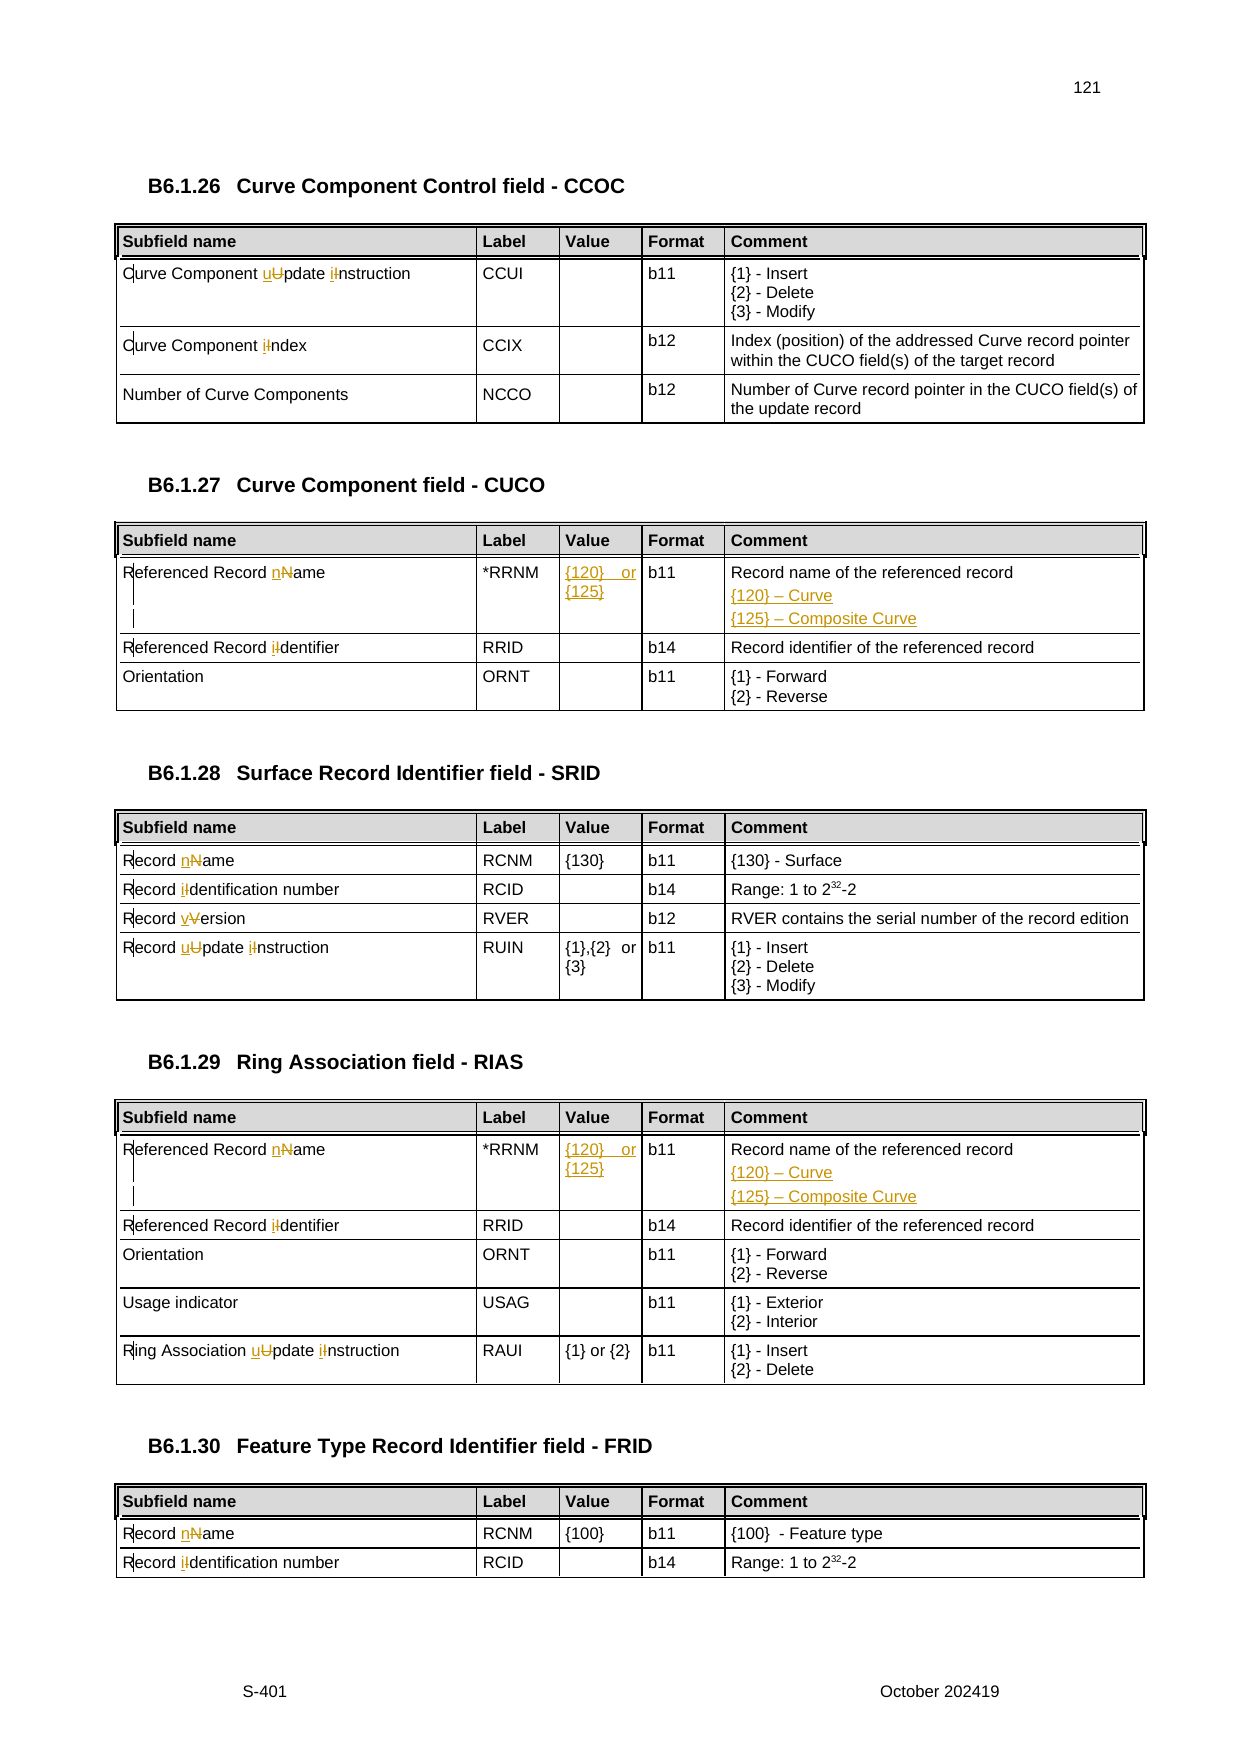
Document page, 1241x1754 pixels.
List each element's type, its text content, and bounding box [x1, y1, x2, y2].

list Feature Type Record Identifier field - FRID [148, 1434, 1094, 1458]
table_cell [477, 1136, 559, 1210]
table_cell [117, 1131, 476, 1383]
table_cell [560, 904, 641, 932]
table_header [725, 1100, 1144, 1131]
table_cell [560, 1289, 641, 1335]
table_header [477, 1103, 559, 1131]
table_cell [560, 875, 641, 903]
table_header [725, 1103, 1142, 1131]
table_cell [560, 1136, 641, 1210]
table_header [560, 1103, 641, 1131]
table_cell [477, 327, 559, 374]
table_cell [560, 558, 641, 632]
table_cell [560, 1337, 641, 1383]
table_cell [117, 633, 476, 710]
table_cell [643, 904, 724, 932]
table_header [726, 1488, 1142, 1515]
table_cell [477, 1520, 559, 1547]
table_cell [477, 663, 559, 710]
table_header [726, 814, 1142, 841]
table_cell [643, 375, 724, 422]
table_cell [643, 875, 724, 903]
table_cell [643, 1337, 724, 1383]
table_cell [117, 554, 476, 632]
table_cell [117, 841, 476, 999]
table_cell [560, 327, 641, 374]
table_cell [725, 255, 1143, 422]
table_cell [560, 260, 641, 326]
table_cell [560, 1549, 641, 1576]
list Ring Association field - RIAS [148, 1050, 1094, 1074]
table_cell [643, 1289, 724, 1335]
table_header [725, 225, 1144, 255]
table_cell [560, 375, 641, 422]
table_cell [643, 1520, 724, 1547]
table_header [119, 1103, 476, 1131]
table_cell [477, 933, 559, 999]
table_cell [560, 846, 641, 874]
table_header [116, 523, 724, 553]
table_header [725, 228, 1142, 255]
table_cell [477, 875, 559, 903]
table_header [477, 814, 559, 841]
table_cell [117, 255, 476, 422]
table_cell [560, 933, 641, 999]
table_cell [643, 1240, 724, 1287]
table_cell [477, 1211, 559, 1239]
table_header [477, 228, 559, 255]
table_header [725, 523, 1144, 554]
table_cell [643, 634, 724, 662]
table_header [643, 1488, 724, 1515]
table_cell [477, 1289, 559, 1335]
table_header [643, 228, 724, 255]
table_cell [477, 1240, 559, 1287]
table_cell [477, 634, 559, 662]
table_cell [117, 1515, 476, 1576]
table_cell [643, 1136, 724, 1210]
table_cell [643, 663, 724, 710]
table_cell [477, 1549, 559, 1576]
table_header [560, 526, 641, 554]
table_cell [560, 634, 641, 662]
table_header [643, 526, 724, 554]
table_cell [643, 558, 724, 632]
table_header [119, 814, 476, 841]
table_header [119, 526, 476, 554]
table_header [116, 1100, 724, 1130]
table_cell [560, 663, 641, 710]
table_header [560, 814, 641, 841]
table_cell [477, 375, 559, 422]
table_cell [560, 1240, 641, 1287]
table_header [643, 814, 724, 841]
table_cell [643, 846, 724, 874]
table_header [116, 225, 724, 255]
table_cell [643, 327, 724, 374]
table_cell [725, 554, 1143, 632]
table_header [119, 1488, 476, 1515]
list Curve Component Control field - CCOC [148, 174, 1094, 198]
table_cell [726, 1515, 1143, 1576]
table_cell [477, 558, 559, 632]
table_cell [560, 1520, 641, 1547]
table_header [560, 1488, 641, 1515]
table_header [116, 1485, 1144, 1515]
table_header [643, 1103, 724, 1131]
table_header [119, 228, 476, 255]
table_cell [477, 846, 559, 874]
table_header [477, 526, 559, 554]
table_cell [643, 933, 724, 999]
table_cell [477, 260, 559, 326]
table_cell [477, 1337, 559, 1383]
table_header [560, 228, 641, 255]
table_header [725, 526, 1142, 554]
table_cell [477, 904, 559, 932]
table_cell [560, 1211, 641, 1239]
list Curve Component field - CUCO [148, 472, 1094, 496]
list Surface Record Identifier field - SRID [148, 760, 1094, 784]
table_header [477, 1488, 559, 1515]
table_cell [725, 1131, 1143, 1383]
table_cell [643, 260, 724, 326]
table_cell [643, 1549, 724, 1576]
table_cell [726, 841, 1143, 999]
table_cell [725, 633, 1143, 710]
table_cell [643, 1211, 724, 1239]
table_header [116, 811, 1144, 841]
